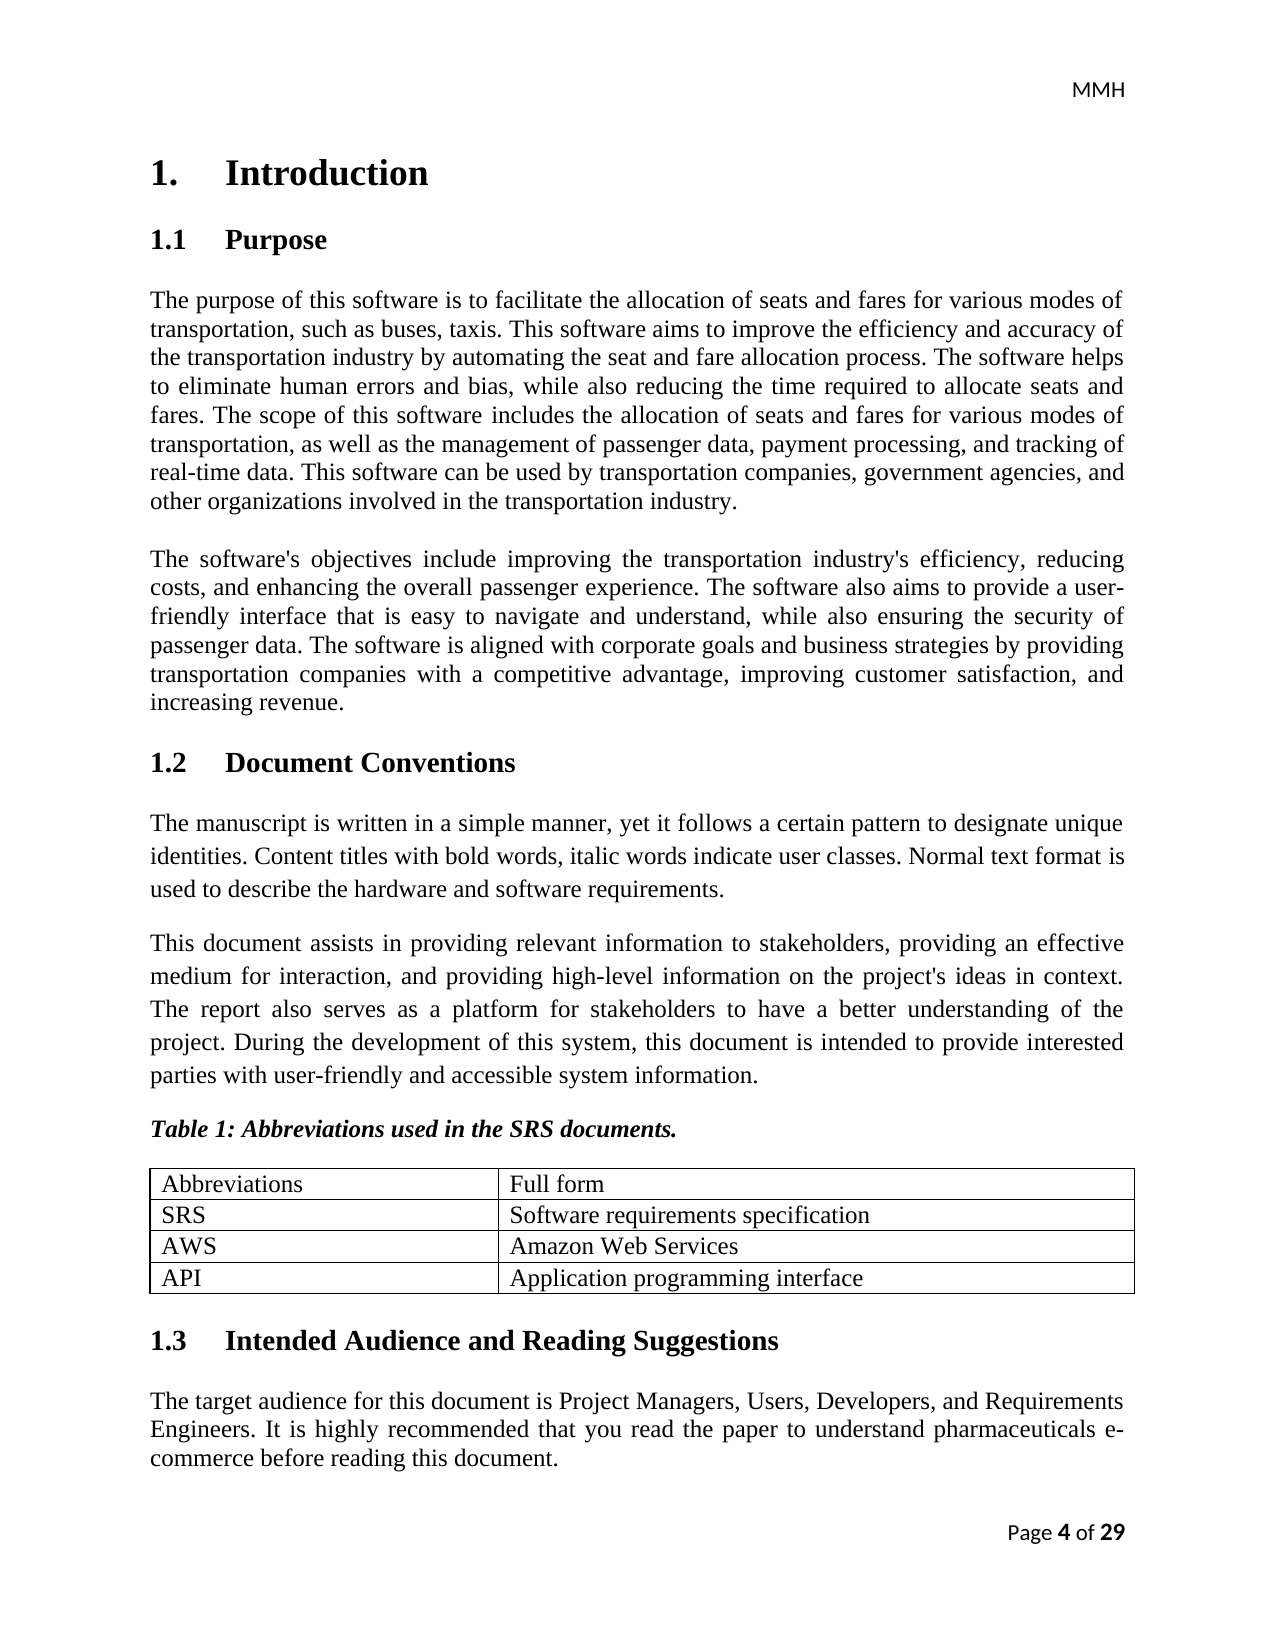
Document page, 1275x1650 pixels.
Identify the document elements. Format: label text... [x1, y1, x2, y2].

text The purpose of this software is to facilitate the allocation of seats and fares for various modes of transportation, such as buses, taxis. This software aims to improve the efficiency and accuracy of the transportation industry by automating the seat and fare allocation process. The software helps to eliminate human errors and bias, while also reducing the time required to allocate seats and fares. The scope of this software includes the allocation of seats and fares for various modes of transportation, as well as the management of passenger data, payment processing, and tracking of real-time data. This software can be used by transportation companies, government agencies, and other organizations involved in the transportation industry. [150, 285, 1125, 515]
table_cell Software requirements specification [499, 1200, 1134, 1230]
subtitle Intended Audience and Reading Suggestions [150, 1323, 1125, 1357]
text This document assists in providing relevant information to stakeholders, providing an effective medium for interaction, and providing high-level information on the project's ideas in context. The report also serves as a platform for stakeholders to have a better understanding of the project. During the development of this system, this document is intended to provide interested parties with user-friendly and accessible system information. [150, 928, 1125, 1089]
table_cell SRS [151, 1200, 498, 1230]
table_header Full form [499, 1169, 1134, 1199]
text Table 1: Abbreviations used in the SRS documents. [150, 1114, 1125, 1143]
subtitle Document Conventions [150, 745, 1125, 779]
text The software's objectives include improving the transportation industry's efficiency, reducing costs, and enhancing the overall passenger experience. The software also aims to provide a user-friendly interface that is easy to navigate and understand, while also ensuring the security of passenger data. The software is aligned with corporate goals and business strategies by providing transportation companies with a competitive advantage, improving customer satisfaction, and increasing revenue. [150, 544, 1125, 716]
subtitle Purpose [150, 222, 1125, 256]
table_header Abbreviations [151, 1169, 498, 1199]
table_cell AWS [151, 1231, 498, 1262]
table_cell API [151, 1263, 498, 1293]
text The target audience for this document is Project Managers, Users, Developers, and Requirements Engineers. It is highly recommended that you read the paper to understand pharmaceuticals e-commerce before reading this document. [150, 1386, 1125, 1472]
table_cell Application programming interface [499, 1263, 1134, 1293]
text The manuscript is written in a simple manner, yet it follows a certain pattern to designate unique identities. Content titles with bold words, italic words indicate user classes. Normal text format is used to describe the hardware and software requirements. [150, 808, 1125, 903]
subtitle Introduction [150, 150, 1125, 193]
table_cell Amazon Web Services [499, 1231, 1134, 1262]
